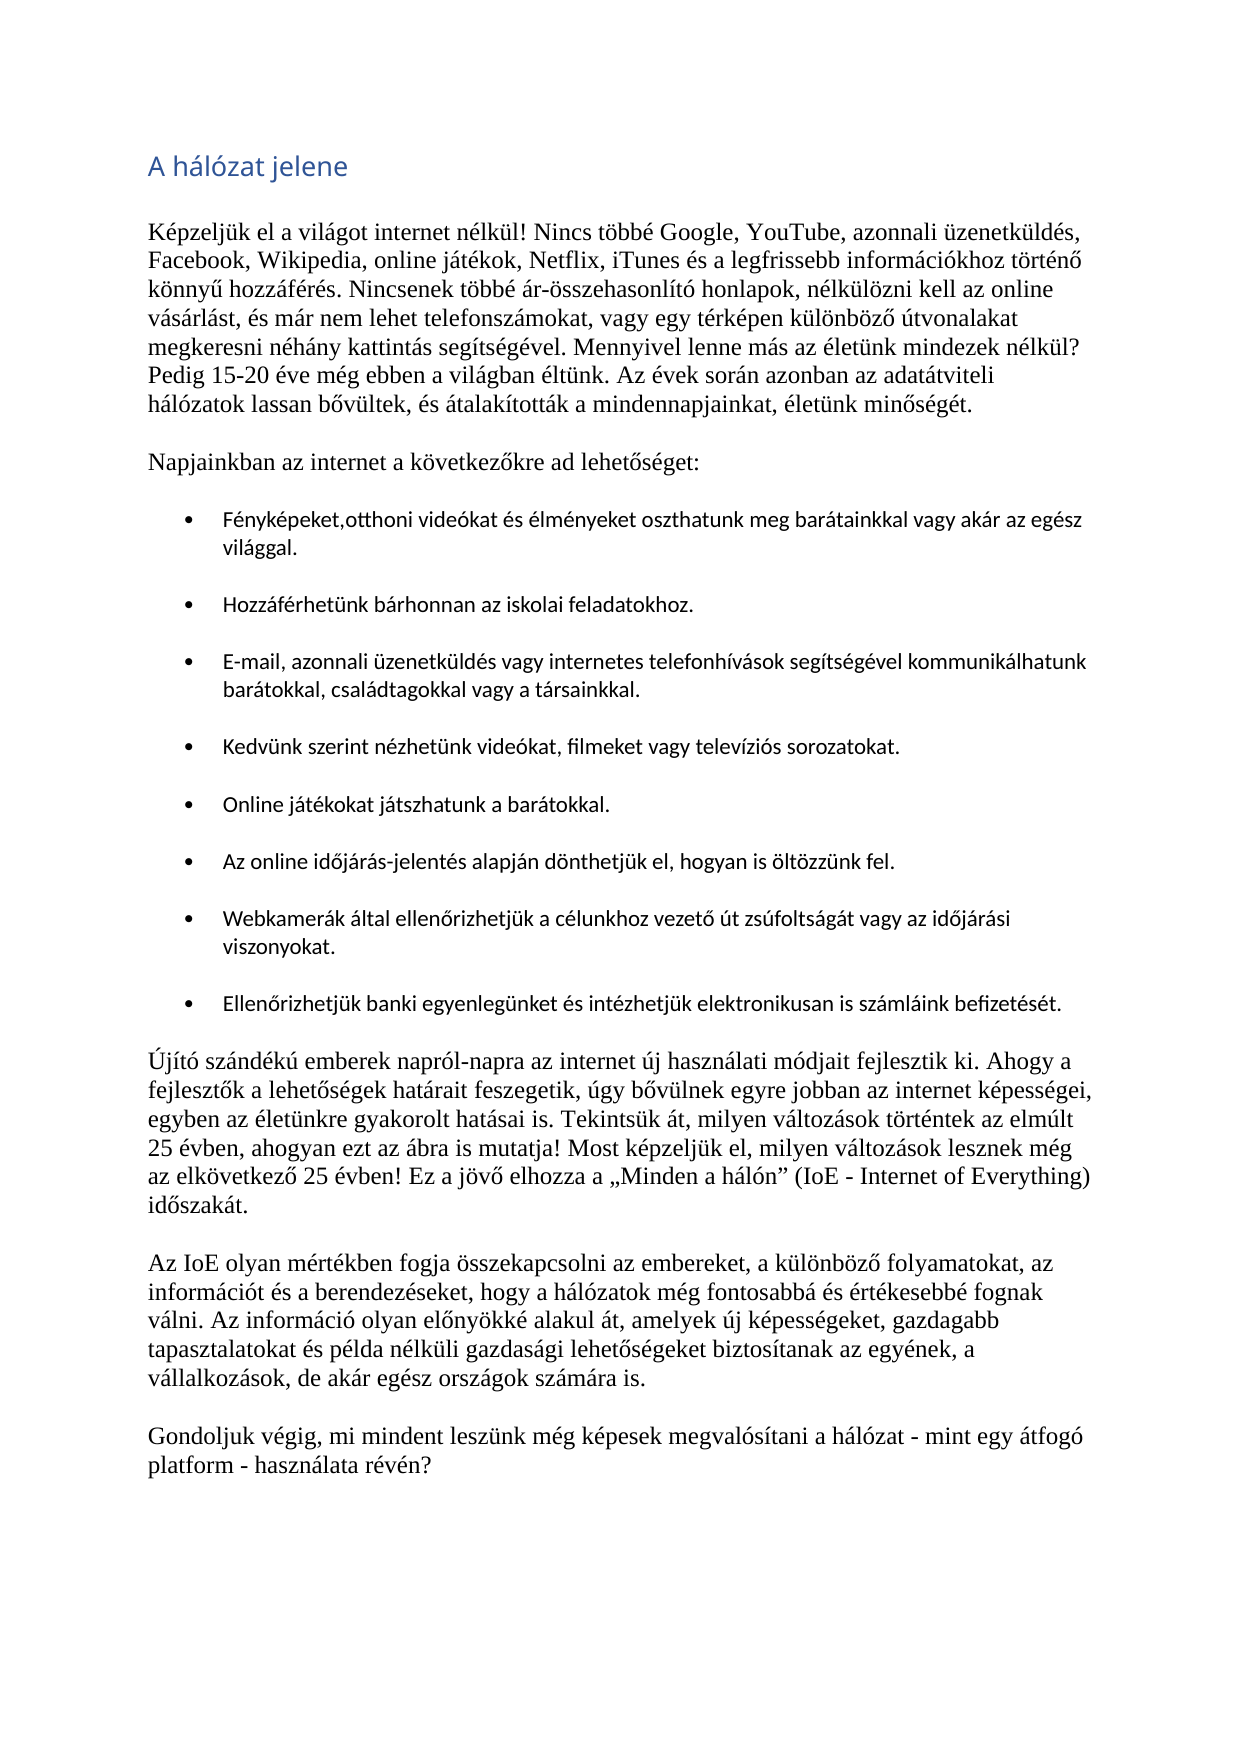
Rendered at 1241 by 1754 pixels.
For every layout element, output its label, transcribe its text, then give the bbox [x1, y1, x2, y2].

list E-mail, azonnali üzenetküldés vagy internetes telefonhívások segítségével kommunikálhatunk barátokkal, családtagokkal vagy a társainkkal. [185, 647, 1093, 703]
list Webkamerák által ellenőrizhetjük a célunkhoz vezető út zsúfoltságát vagy az időjárási viszonyokat. [185, 904, 1093, 960]
text Napjainkban az internet a következőkre ad lehetőséget: [148, 447, 1093, 476]
list Hozzáférhetünk bárhonnan az iskolai feladatokhoz. [185, 590, 1093, 618]
list Az online időjárás-jelentés alapján dönthetjük el, hogyan is öltözzünk fel. [185, 847, 1093, 875]
list Ellenőrizhetjük banki egyenlegünket és intézhetjük elektronikusan is számláink befizetését. [185, 989, 1093, 1017]
subtitle A hálózat jelene [148, 148, 1093, 184]
list Online játékokat játszhatunk a barátokkal. [185, 790, 1093, 818]
text Képzeljük el a világot internet nélkül! Nincs többé Google, YouTube, azonnali üzenetküldés, Facebook, Wikipedia, online játékok, Netflix, iTunes és a legfrissebb információkhoz történő könnyű hozzáférés. Nincsenek többé ár-összehasonlító honlapok, nélkülözni kell az online vásárlást, és már nem lehet telefonszámokat, vagy egy térképen különböző útvonalakat megkeresni néhány kattintás segítségével. Mennyivel lenne más az életünk mindezek nélkül? Pedig 15-20 éve még ebben a világban éltünk. Az évek során azonban az adatátviteli hálózatok lassan bővültek, és átalakították a mindennapjainkat, életünk minőségét. [148, 217, 1093, 418]
text Gondoljuk végig, mi mindent leszünk még képesek megvalósítani a hálózat - mint egy átfogó platform - használata révén? [148, 1421, 1093, 1478]
list Fényképeket,otthoni videókat és élményeket oszthatunk meg barátainkkal vagy akár az egész világgal. [185, 505, 1093, 561]
text Újító szándékú emberek napról-napra az internet új használati módjait fejlesztik ki. Ahogy a fejlesztők a lehetőségek határait feszegetik, úgy bővülnek egyre jobban az internet képességei, egyben az életünkre gyakorolt hatásai is. Tekintsük át, milyen változások történtek az elmúlt 25 évben, ahogyan ezt az ábra is mutatja! Most képzeljük el, milyen változások lesznek még az elkövetkező 25 évben! Ez a jövő elhozza a „Minden a hálón” (IoE - Internet of Everything) időszakát. [148, 1046, 1093, 1219]
text Az IoE olyan mértékben fogja összekapcsolni az embereket, a különböző folyamatokat, az információt és a berendezéseket, hogy a hálózatok még fontosabbá és értékesebbé fognak válni. Az információ olyan előnyökké alakul át, amelyek új képességeket, gazdagabb tapasztalatokat és példa nélküli gazdasági lehetőségeket biztosítanak az egyének, a vállalkozások, de akár egész országok számára is. [148, 1248, 1093, 1392]
list Kedvünk szerint nézhetünk videókat, filmeket vagy televíziós sorozatokat. [185, 732, 1093, 761]
